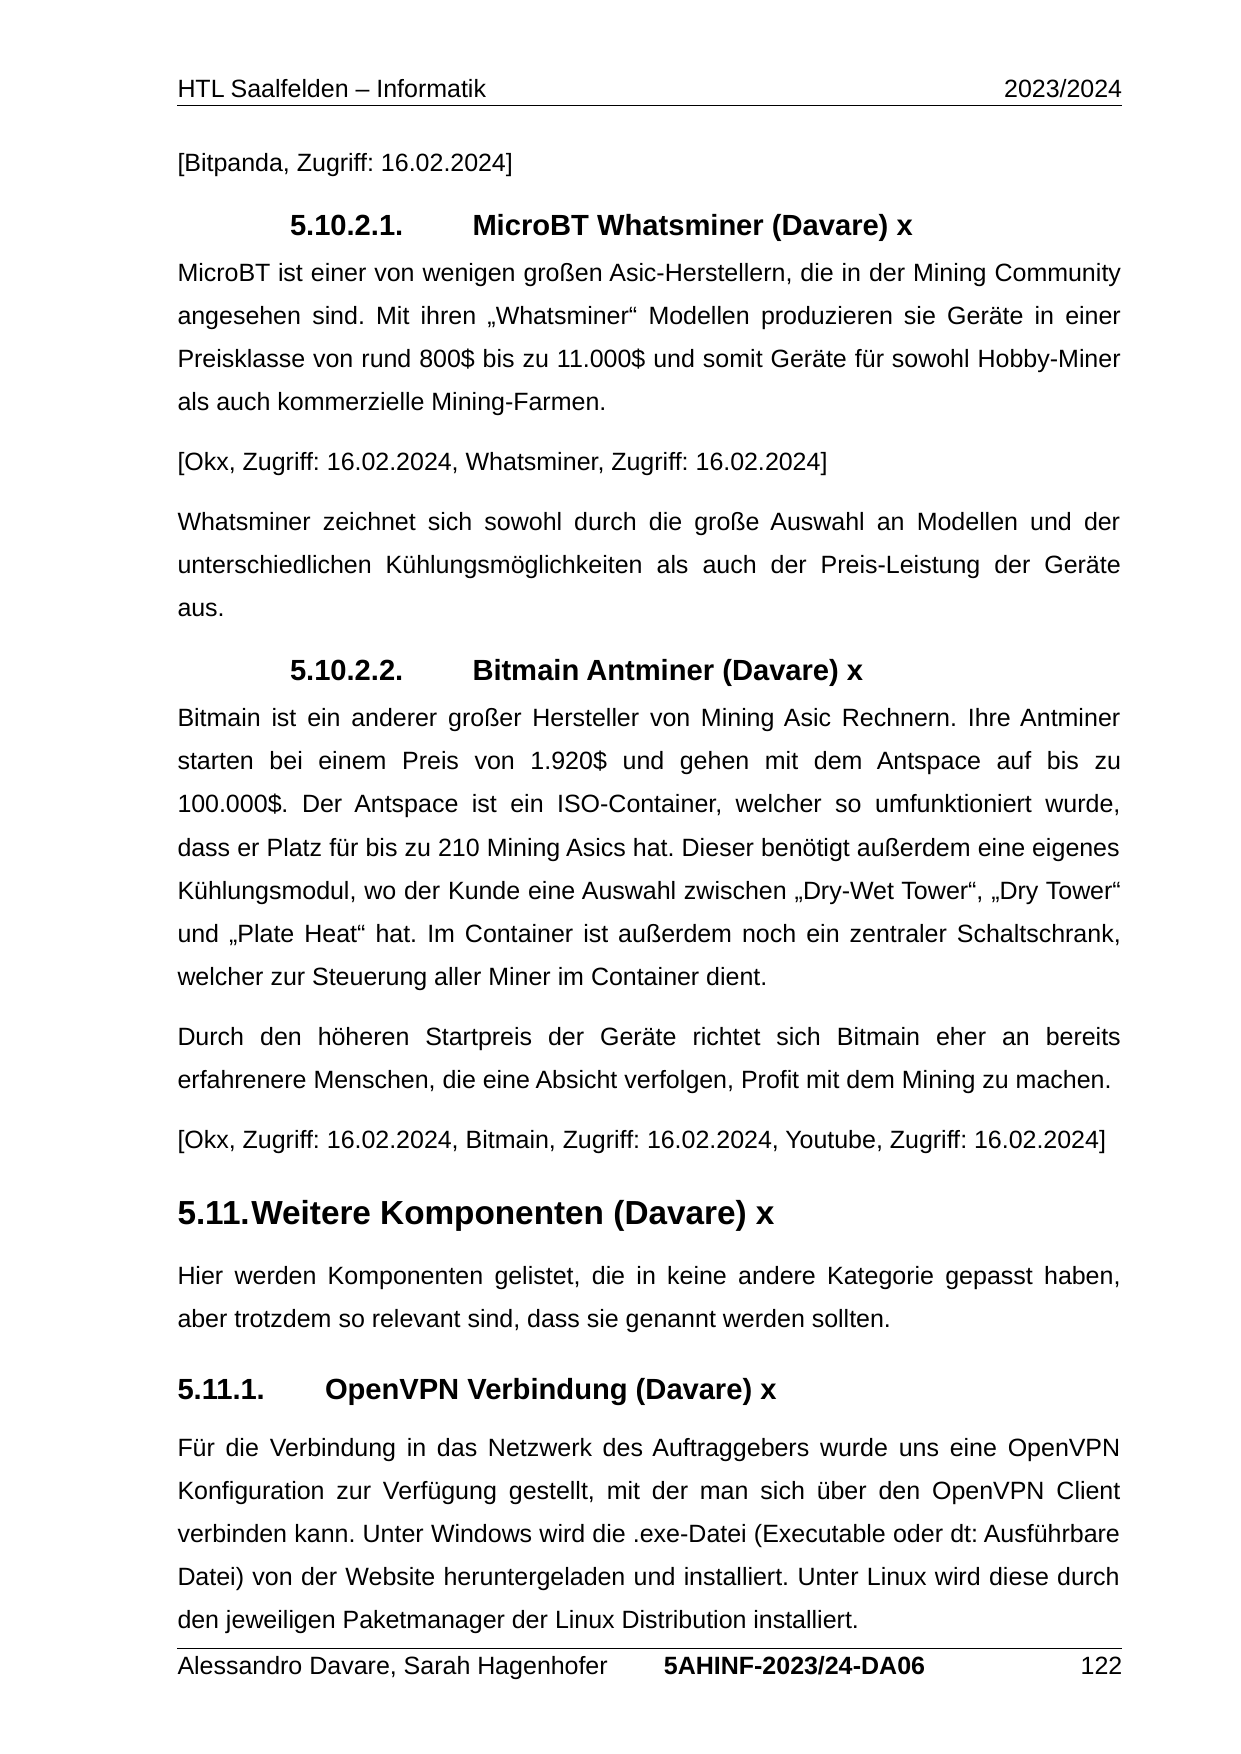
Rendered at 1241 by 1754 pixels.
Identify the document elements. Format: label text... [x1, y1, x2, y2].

text Für die Verbindung in das Netzwerk des Auftraggebers wurde uns eine OpenVPN Konfiguration zur Verfügung gestellt, mit der man sich über den OpenVPN Client verbinden kann. Unter Windows wird die .exe-Datei (Executable oder dt: Ausführbare Datei) von der Website heruntergeladen und installiert. Unter Linux wird diese durch den jeweiligen Paketmanager der Linux Distribution installiert. [177, 1433, 1122, 1634]
text Whatsminer zeichnet sich sowohl durch die große Auswahl an Modellen und der unterschiedlichen Kühlungsmöglichkeiten als auch der Preis-Leistung der Geräte aus. [177, 507, 1122, 622]
subtitle Weitere Komponenten (Davare) x [177, 1193, 1122, 1231]
subtitle OpenVPN Verbindung (Davare) x [177, 1372, 1122, 1406]
text [Bitpanda, Zugriff: 16.02.2024] [177, 148, 1122, 176]
text [Okx, Zugriff: 16.02.2024, Whatsminer, Zugriff: 16.02.2024] [177, 447, 1122, 476]
subtitle Bitmain Antminer (Davare) x [290, 653, 1122, 686]
subtitle MicroBT Whatsminer (Davare) x [290, 207, 1122, 241]
text [Okx, Zugriff: 16.02.2024, Bitmain, Zugriff: 16.02.2024, Youtube, Zugriff: 16.02.2024] [177, 1124, 1122, 1153]
text MicroBT ist einer von wenigen großen Asic-Herstellern, die in der Mining Community angesehen sind. Mit ihren „Whatsminer“ Modellen produzieren sie Geräte in einer Preisklasse von rund 800$ bis zu 11.000$ und somit Geräte für sowohl Hobby-Miner als auch kommerzielle Mining-Farmen. [177, 258, 1122, 416]
text Bitmain ist ein anderer großer Hersteller von Mining Asic Rechnern. Ihre Antminer starten bei einem Preis von 1.920$ und gehen mit dem Antspace auf bis zu 100.000$. Der Antspace ist ein ISO-Container, welcher so umfunktioniert wurde, dass er Platz für bis zu 210 Mining Asics hat. Dieser benötigt außerdem eine eigenes Kühlungsmodul, wo der Kunde eine Auswahl zwischen „Dry-Wet Tower“, „Dry Tower“ und „Plate Heat“ hat. Im Container ist außerdem noch ein zentraler Schaltschrank, welcher zur Steuerung aller Miner im Container dient. [177, 703, 1122, 991]
text Hier werden Komponenten gelistet, die in keine andere Kategorie gepasst haben, aber trotzdem so relevant sind, dass sie genannt werden sollten. [177, 1261, 1122, 1333]
text Durch den höheren Startpreis der Geräte richtet sich Bitmain eher an bereits erfahrenere Menschen, die eine Absicht verfolgen, Profit mit dem Mining zu machen. [177, 1022, 1122, 1093]
